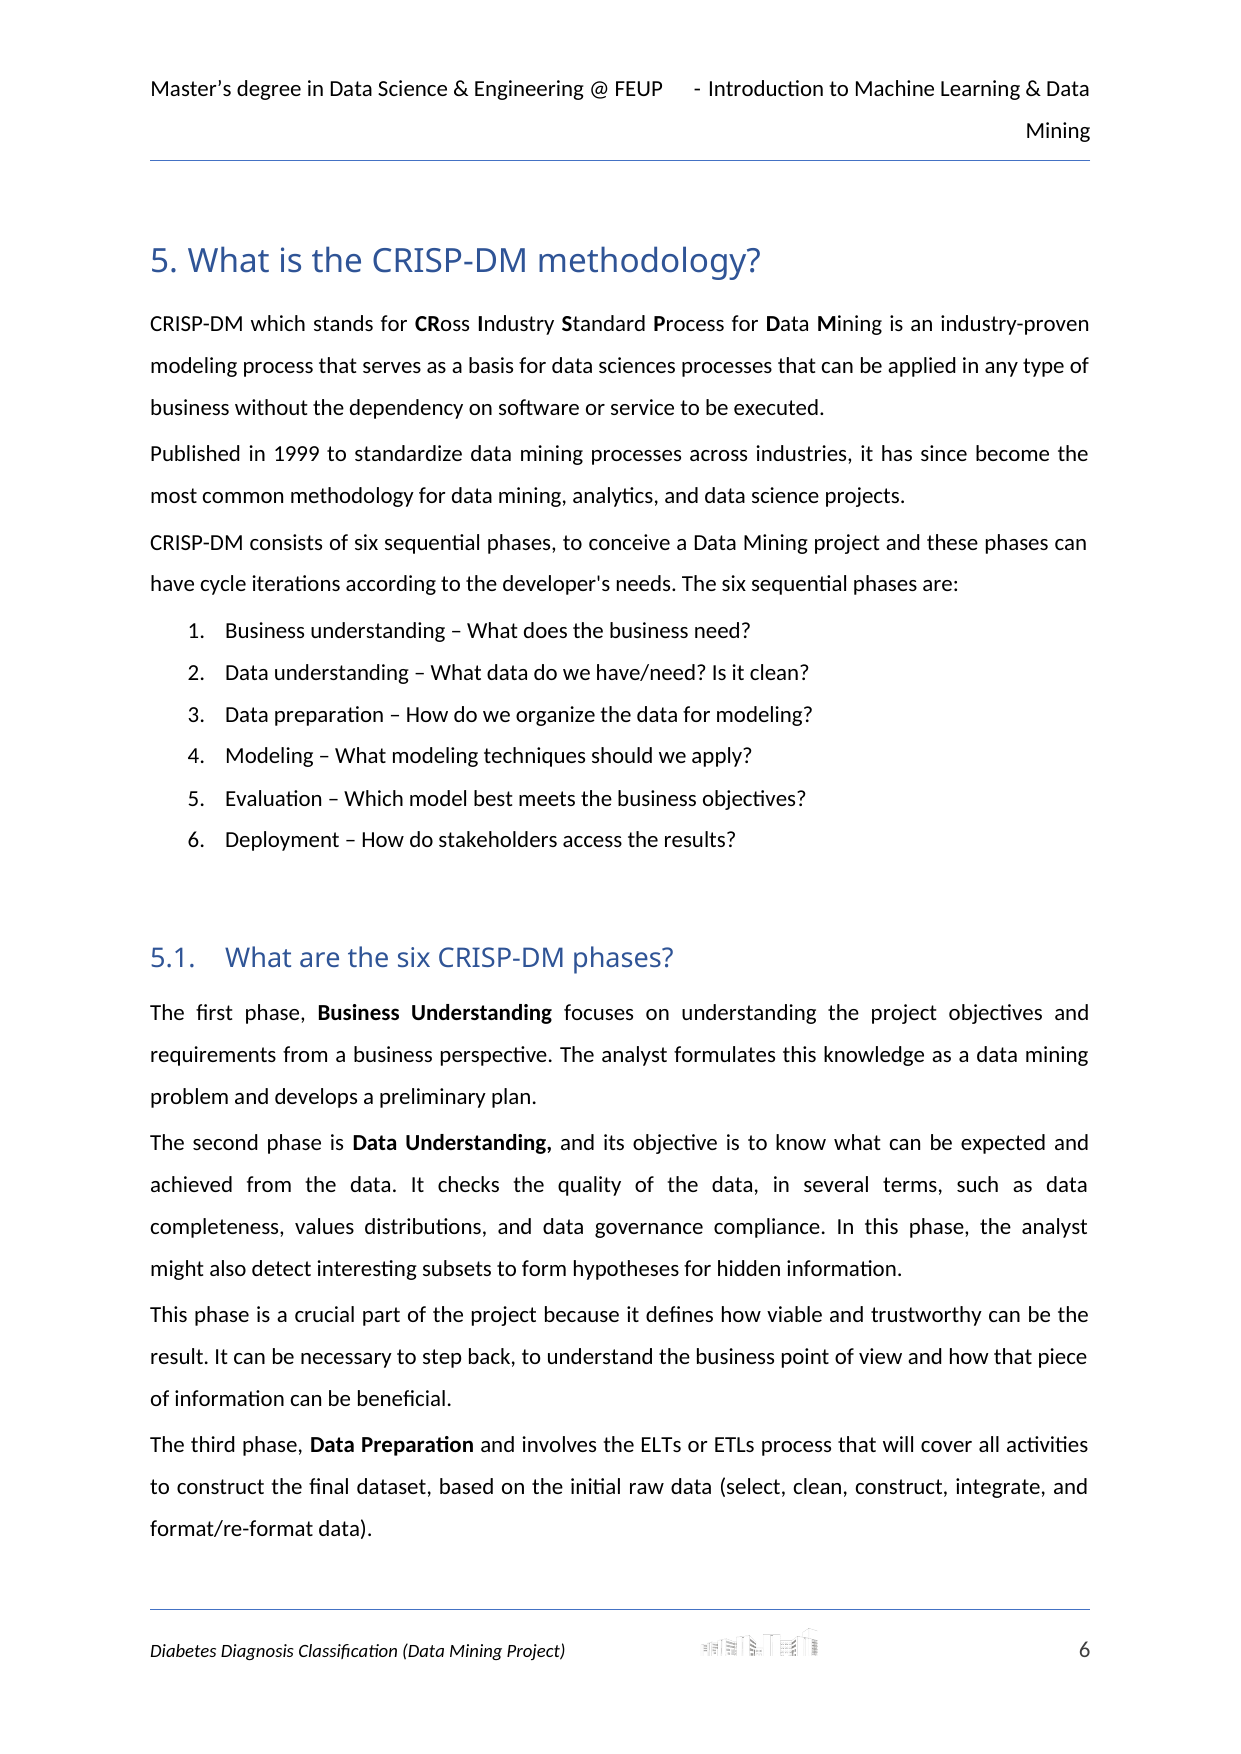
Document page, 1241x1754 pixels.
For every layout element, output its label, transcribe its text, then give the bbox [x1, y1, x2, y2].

list Data preparation – How do we organize the data for modeling? [187, 700, 1090, 728]
picture [700, 1626, 819, 1658]
text The third phase, Data Preparation and involves the ELTs or ETLs process that will cover all activities to construct the final dataset, based on the initial raw data (select, clean, construct, integrate, and format/re-format data). [150, 1431, 1090, 1542]
list Evaluation – Which model best meets the business objectives? [187, 784, 1090, 812]
text The second phase is Data Understanding, and its objective is to know what can be expected and achieved from the data. It checks the quality of the data, in several terms, such as data completeness, values distributions, and data governance compliance. In this phase, the analyst might also detect interesting subsets to form hypotheses for hidden information. [150, 1128, 1090, 1282]
list Deployment – How do stakeholders access the results? [187, 826, 1090, 854]
text The first phase, Business Understanding focuses on understanding the project objectives and requirements from a business perspective. The analyst formulates this knowledge as a data mining problem and develops a preliminary plan. [150, 998, 1090, 1110]
list Data understanding – What data do we have/need? Is it clean? [187, 658, 1090, 686]
text Published in 1999 to standardize data mining processes across industries, it has since become the most common methodology for data mining, analytics, and data science projects. [150, 439, 1090, 509]
list Modeling – What modeling techniques should we apply? [187, 742, 1090, 770]
list Business understanding – What does the business need? [187, 616, 1090, 644]
text CRISP-DM consists of six sequential phases, to conceive a Data Mining project and these phases can have cycle iterations according to the developer's needs. The six sequential phases are: [150, 528, 1090, 598]
subtitle What are the six CRISP-DM phases? [150, 939, 1090, 976]
subtitle What is the CRISP-DM methodology? [150, 237, 1090, 282]
text CRISP-DM which stands for CRoss Industry Standard Process for Data Mining is an industry-proven modeling process that serves as a basis for data sciences processes that can be applied in any type of business without the dependency on software or service to be executed. [150, 309, 1090, 421]
text This phase is a crucial part of the project because it defines how viable and trustworthy can be the result. It can be necessary to step back, to understand the business point of view and how that piece of information can be beneficial. [150, 1300, 1090, 1412]
